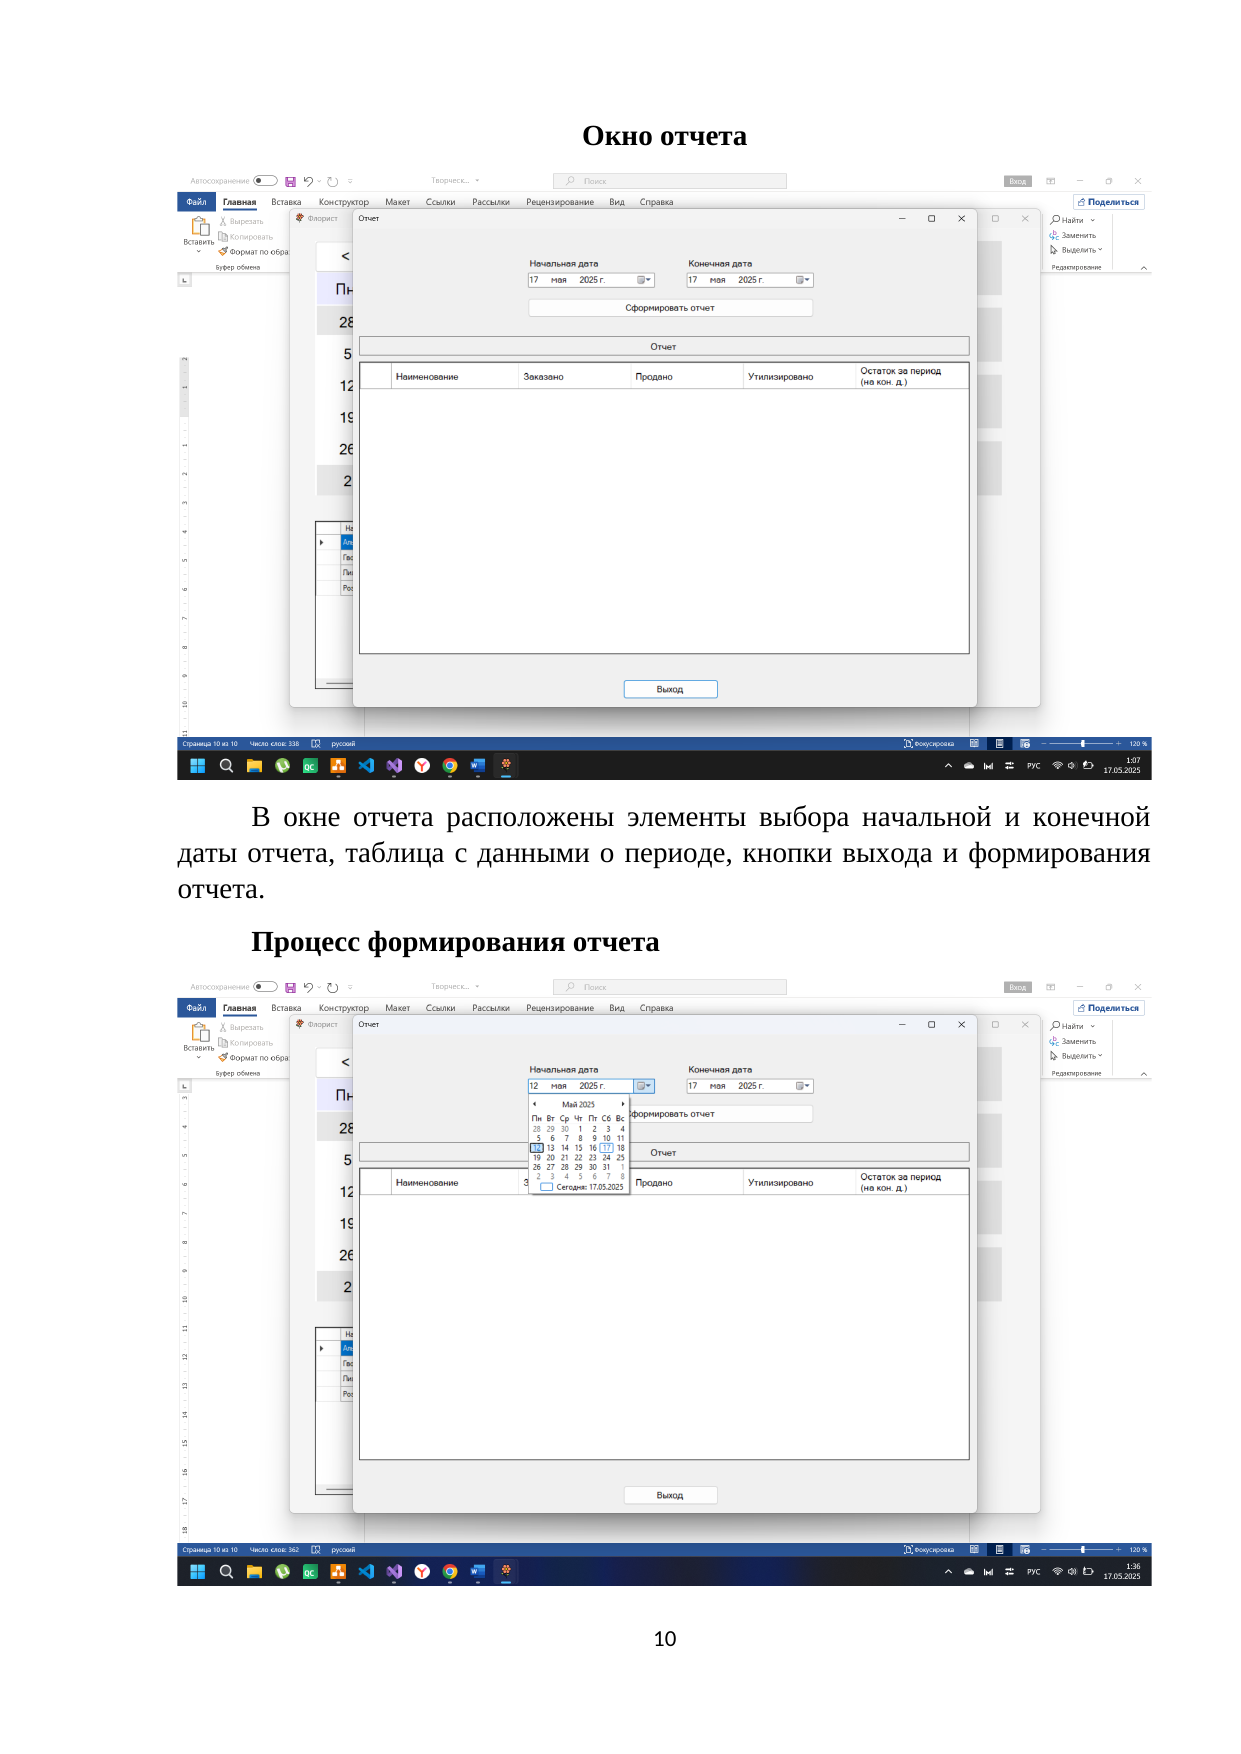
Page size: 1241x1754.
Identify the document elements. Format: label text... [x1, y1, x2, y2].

picture [177, 976, 1152, 1586]
text Процесс формирования отчета [177, 924, 1152, 957]
picture [177, 171, 1152, 780]
text Окно отчета [177, 118, 1152, 152]
text В окне отчета расположены элементы выбора начальной и конечной даты отчета, таблица с данными о периоде, кнопки выхода и формирования отчета. [177, 799, 1152, 904]
